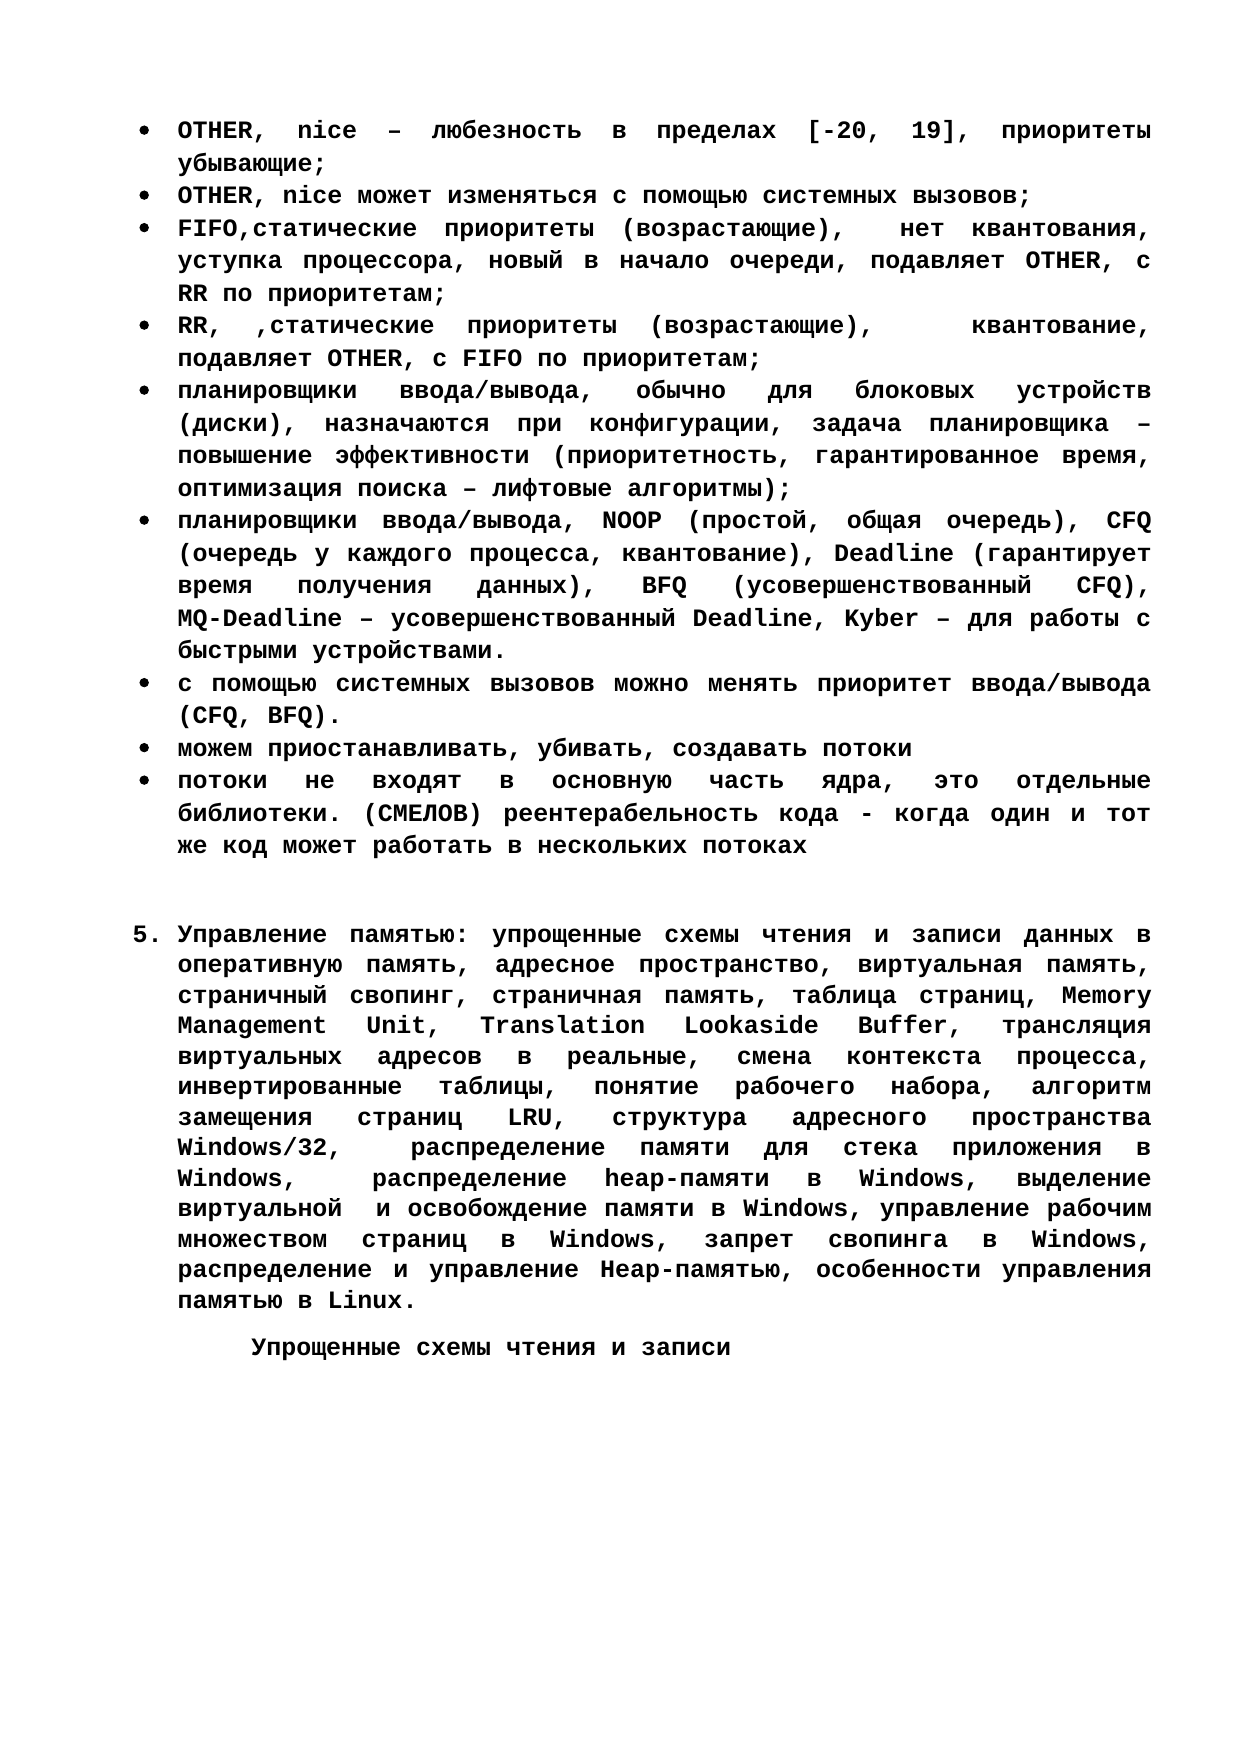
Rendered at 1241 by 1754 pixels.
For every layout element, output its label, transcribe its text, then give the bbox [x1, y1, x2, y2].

list FIFO,статические приоритеты (возрастающие), нет квантования, уступка процессора, новый в начало очереди, подавляет OTHER, c RR по приоритетам; [140, 216, 1152, 309]
list OTHER, nice может изменяться с помощью системных вызовов; [140, 183, 1152, 211]
list OTHER, nice – любезность в пределах [-20, 19], приоритеты убывающие; [140, 118, 1152, 179]
list с помощью системных вызовов можно менять приоритет ввода/вывода (CFQ, BFQ). [140, 671, 1152, 731]
list планировщики ввода/вывода, обычно для блоковых устройств (диски), назначаются при конфигурации, задача планировщика – повышение эффективности (приоритетность, гарантированное время, оптимизация поиска – лифтовые алгоритмы); [140, 378, 1152, 504]
text Упрощенные схемы чтения и записи [251, 1334, 1152, 1363]
list RR, ,статические приоритеты (возрастающие), квантование, подавляет OTHER, c FIFO по приоритетам; [140, 313, 1152, 374]
list потоки не входят в основную часть ядра, это отдельные библиотеки. (СМЕЛОВ) реентерабельность кода - когда один и тот же код может работать в нескольких потоках [140, 768, 1152, 861]
list можем приостанавливать, убивать, создавать потоки [140, 736, 1152, 764]
list планировщики ввода/вывода, NOOP (простой, общая очередь), CFQ (очередь у каждого процесса, квантование), Deadline (гарантирует время получения данных), BFQ (усовершенствованный CFQ), MQ-Deadline – усовершенствованный Deadline, Kyber – для работы с быстрыми устройствами. [140, 508, 1152, 666]
list Управление памятью: упрощенные схемы чтения и записи данных в оперативную память, адресное пространство, виртуальная память, страничный свопинг, страничная память, таблица страниц, Memory Management Unit, Translation Lookaside Buffer, трансляция виртуальных адресов в реальные, смена контекста процесса, инвертированные таблицы, понятие рабочего набора, алгоритм замещения страниц LRU, структура адресного пространства Windows/32, распределение памяти для стека приложения в Windows, распределение heap-памяти в Windows, выделение виртуальной и освобождение памяти в Windows, управление рабочим множеством страниц в Windows, запрет свопинга в Windows, распределение и управление Heap-памятью, особенности управления памятью в Linux. [177, 921, 1152, 1316]
